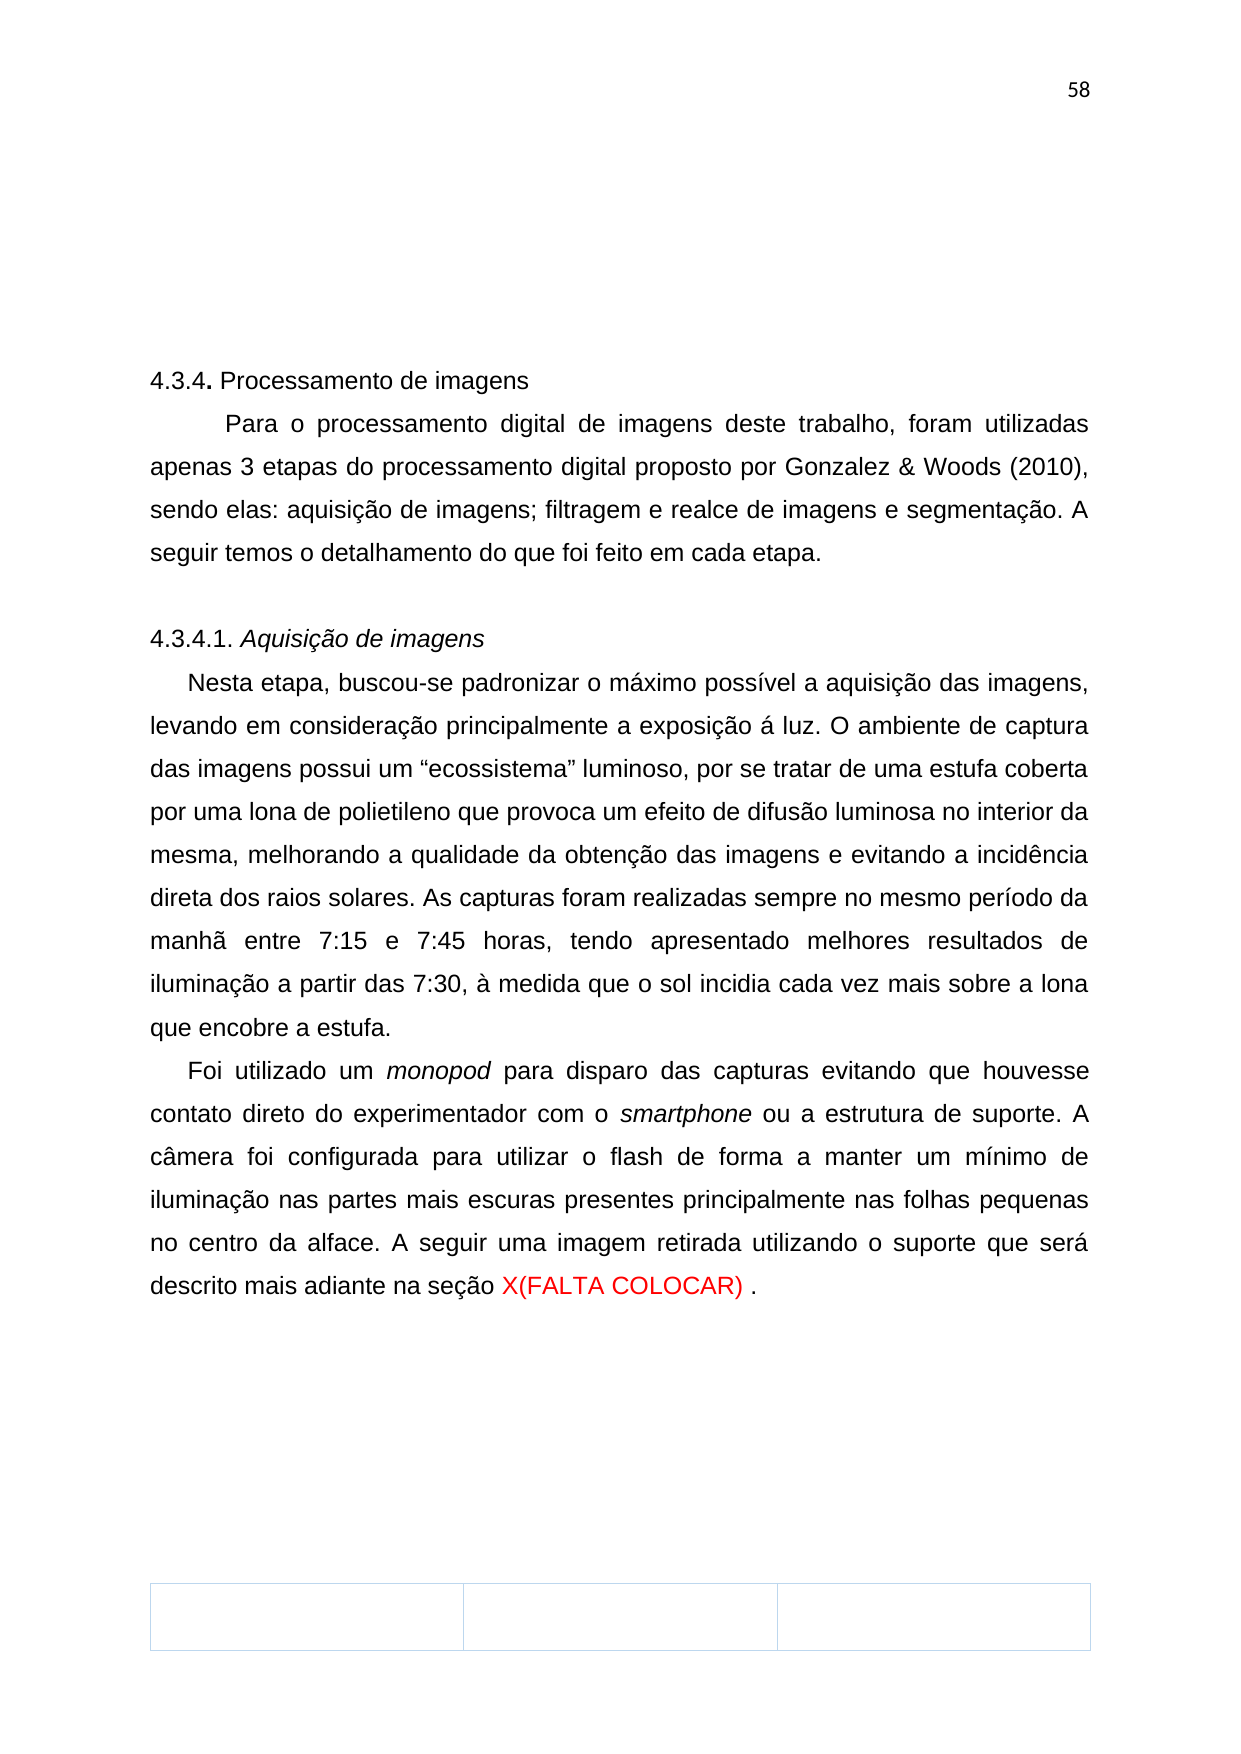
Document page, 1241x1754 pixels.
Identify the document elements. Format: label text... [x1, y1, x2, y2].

text 4.3.4. Processamento de imagens [150, 366, 1090, 394]
text Para o processamento digital de imagens deste trabalho, foram utilizadas apenas 3 etapas do processamento digital proposto por Gonzalez & Woods (2010), sendo elas: aquisição de imagens; filtragem e realce de imagens e segmentação. A seguir temos o detalhamento do que foi feito em cada etapa. [150, 409, 1090, 567]
text 4.3.4.1. Aquisição de imagens [150, 624, 1090, 653]
text Foi utilizado um monopod para disparo das capturas evitando que houvesse contato direto do experimentador com o smartphone ou a estrutura de suporte. A câmera foi configurada para utilizar o flash de forma a manter um mínimo de iluminação nas partes mais escuras presentes principalmente nas folhas pequenas no centro da alface. A seguir uma imagem retirada utilizando o suporte que será descrito mais adiante na seção X(FALTA COLOCAR) . [150, 1056, 1090, 1300]
text Nesta etapa, buscou-se padronizar o máximo possível a aquisição das imagens, levando em consideração principalmente a exposição á luz. O ambiente de captura das imagens possui um “ecossistema” luminoso, por se tratar de uma estufa coberta por uma lona de polietileno que provoca um efeito de difusão luminosa no interior da mesma, melhorando a qualidade da obtenção das imagens e evitando a incidência direta dos raios solares. As capturas foram realizadas sempre no mesmo período da manhã entre 7:15 e 7:45 horas, tendo apresentado melhores resultados de iluminação a partir das 7:30, à medida que o sol incidia cada vez mais sobre a lona que encobre a estufa. [150, 667, 1090, 1041]
